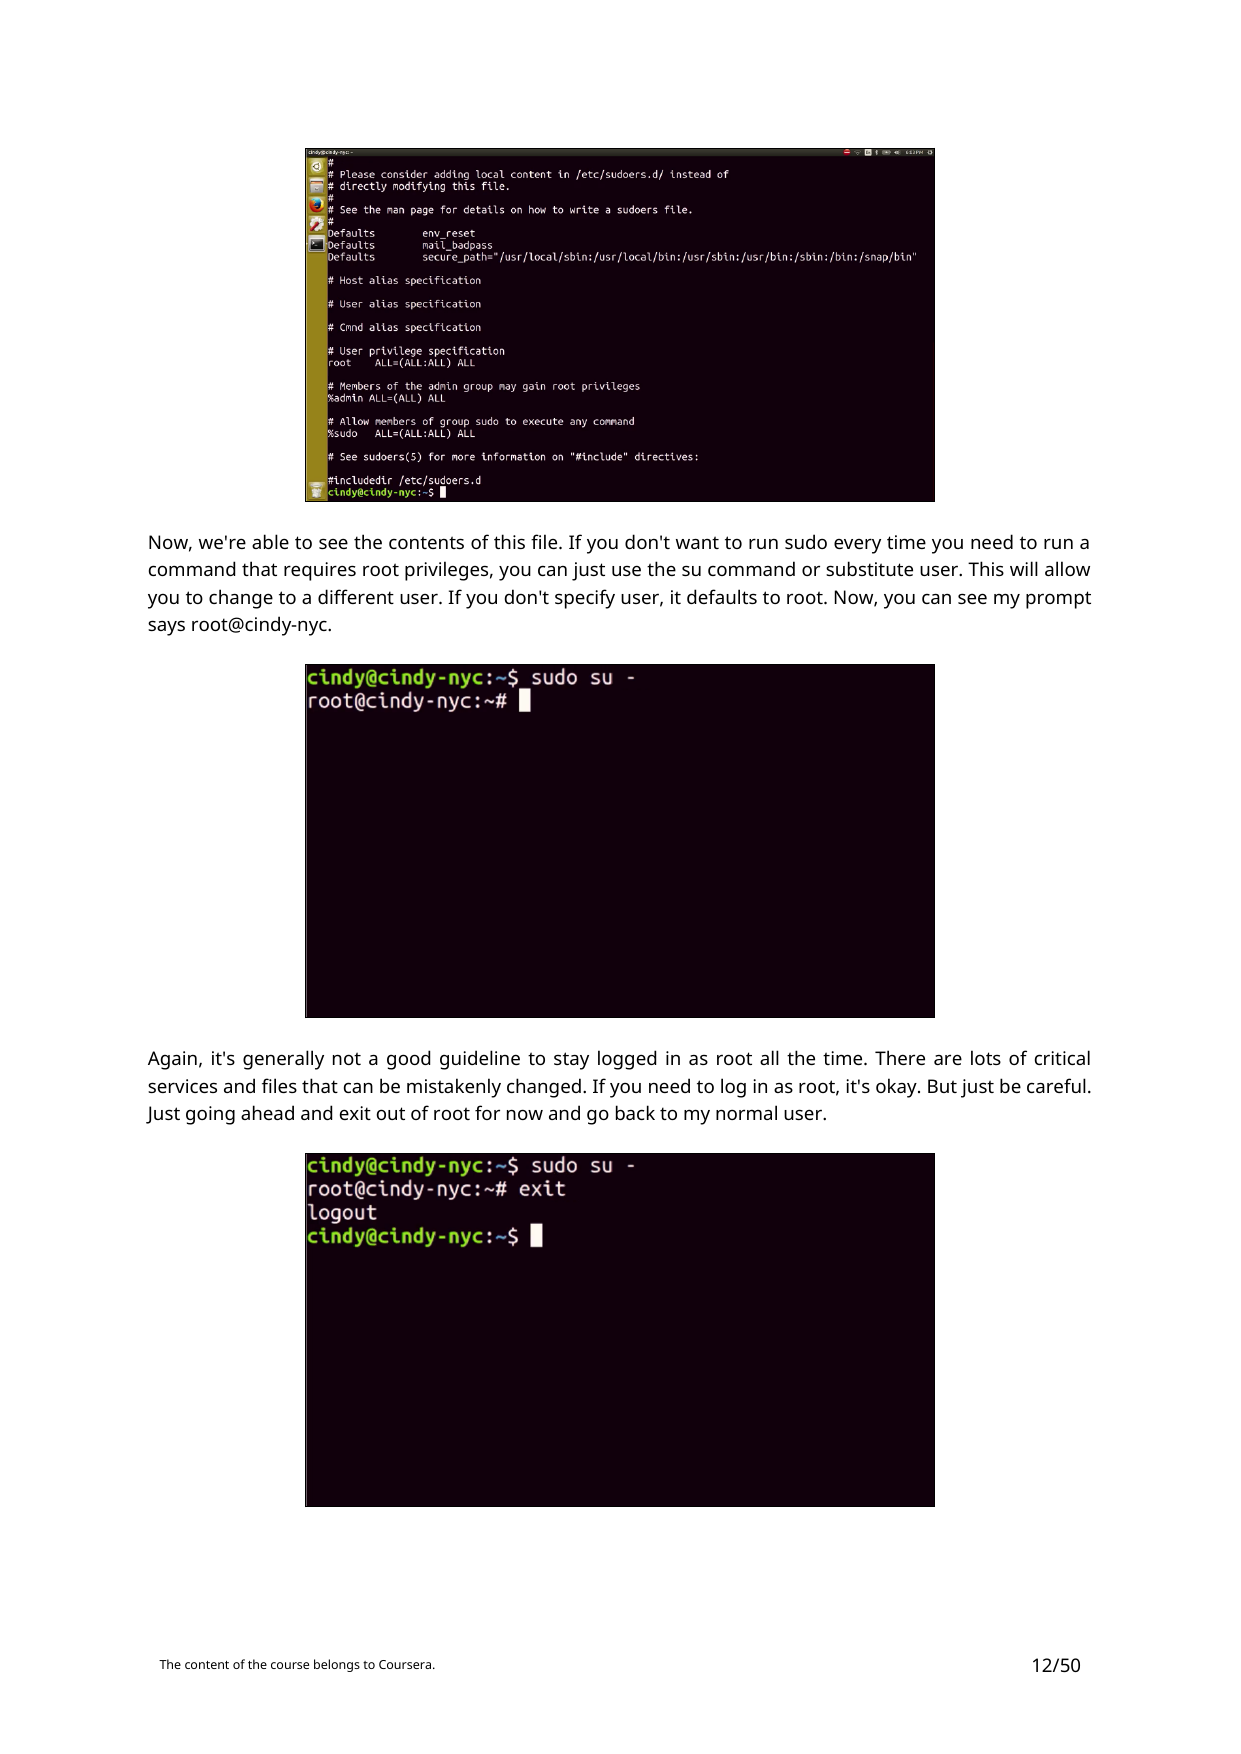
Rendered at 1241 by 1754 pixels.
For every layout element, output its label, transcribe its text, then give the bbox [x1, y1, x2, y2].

text Now, we're able to see the contents of this file. If you don't want to run sudo every time you need to run a command that requires root privileges, you can just use the su command or substitute user. This will allow you to change to a different user. If you don't specify user, it defaults to root. Now, you can see my prompt says root@cindy-nyc. [148, 529, 1093, 637]
text Again, it's generally not a good guideline to stay logged in as root all the time. There are lots of critical services and files that can be mistakenly changed. If you need to log in as root, it's okay. But just be careful. Just going ahead and exit out of root for now and go back to my normal user. [148, 1046, 1093, 1126]
picture [306, 1154, 934, 1506]
picture [306, 665, 934, 1017]
picture [306, 149, 934, 501]
